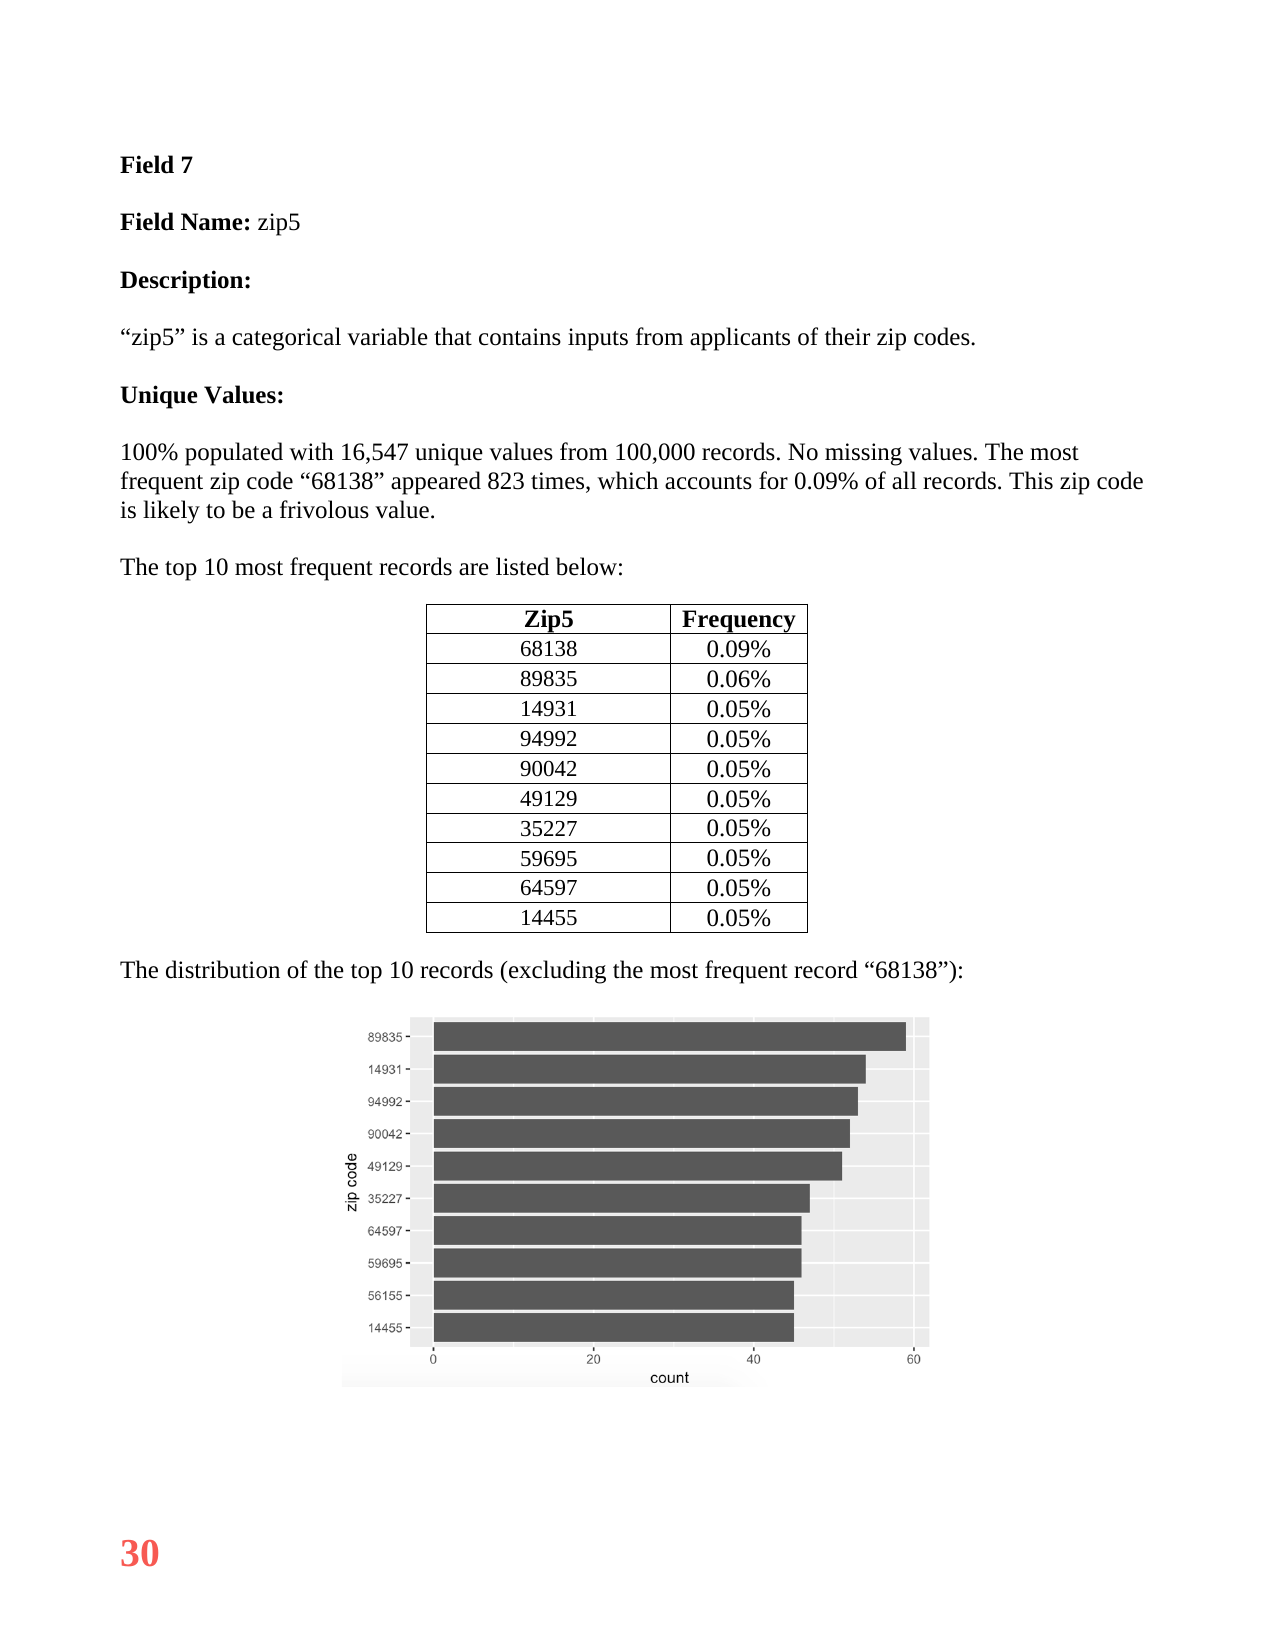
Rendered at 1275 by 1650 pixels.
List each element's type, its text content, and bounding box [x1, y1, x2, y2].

table_cell 0.05% [671, 784, 807, 812]
table_cell 14455 [427, 903, 670, 932]
table_cell 59695 [427, 843, 670, 872]
picture [341, 1012, 934, 1387]
table_cell 0.05% [671, 754, 807, 783]
table_cell 0.06% [671, 664, 807, 693]
table_cell 0.05% [671, 873, 807, 902]
text Field Name: zip5 [120, 207, 1155, 236]
table_cell 0.09% [671, 634, 807, 663]
text The distribution of the top 10 records (excluding the most frequent record “68138”): [120, 955, 1155, 984]
table_cell 0.05% [671, 694, 807, 723]
table_cell 0.05% [671, 843, 807, 872]
table_cell 64597 [427, 873, 670, 902]
text Description: [120, 265, 1155, 294]
table_cell 14931 [427, 694, 670, 723]
text The top 10 most frequent records are listed below: [120, 552, 1155, 581]
table_cell 68138 [427, 634, 670, 663]
table_cell 49129 [427, 784, 670, 812]
text Unique Values: [120, 380, 1155, 409]
table_header Frequency [671, 605, 807, 633]
table_cell 35227 [427, 814, 670, 842]
text Field 7 [120, 150, 1155, 179]
table_cell 0.05% [671, 724, 807, 753]
table_cell 90042 [427, 754, 670, 783]
text 100% populated with 16,547 unique values from 100,000 records. No missing values. The most frequent zip code “68138” appeared 823 times, which accounts for 0.09% of all records. This zip code is likely to be a frivolous value. [120, 437, 1155, 524]
table_cell 94992 [427, 724, 670, 753]
table_cell 89835 [427, 664, 670, 693]
text “zip5” is a categorical variable that contains inputs from applicants of their zip codes. [120, 322, 1155, 351]
table_header Zip5 [427, 605, 670, 633]
table_cell 0.05% [671, 903, 807, 932]
table_cell 0.05% [671, 814, 807, 842]
